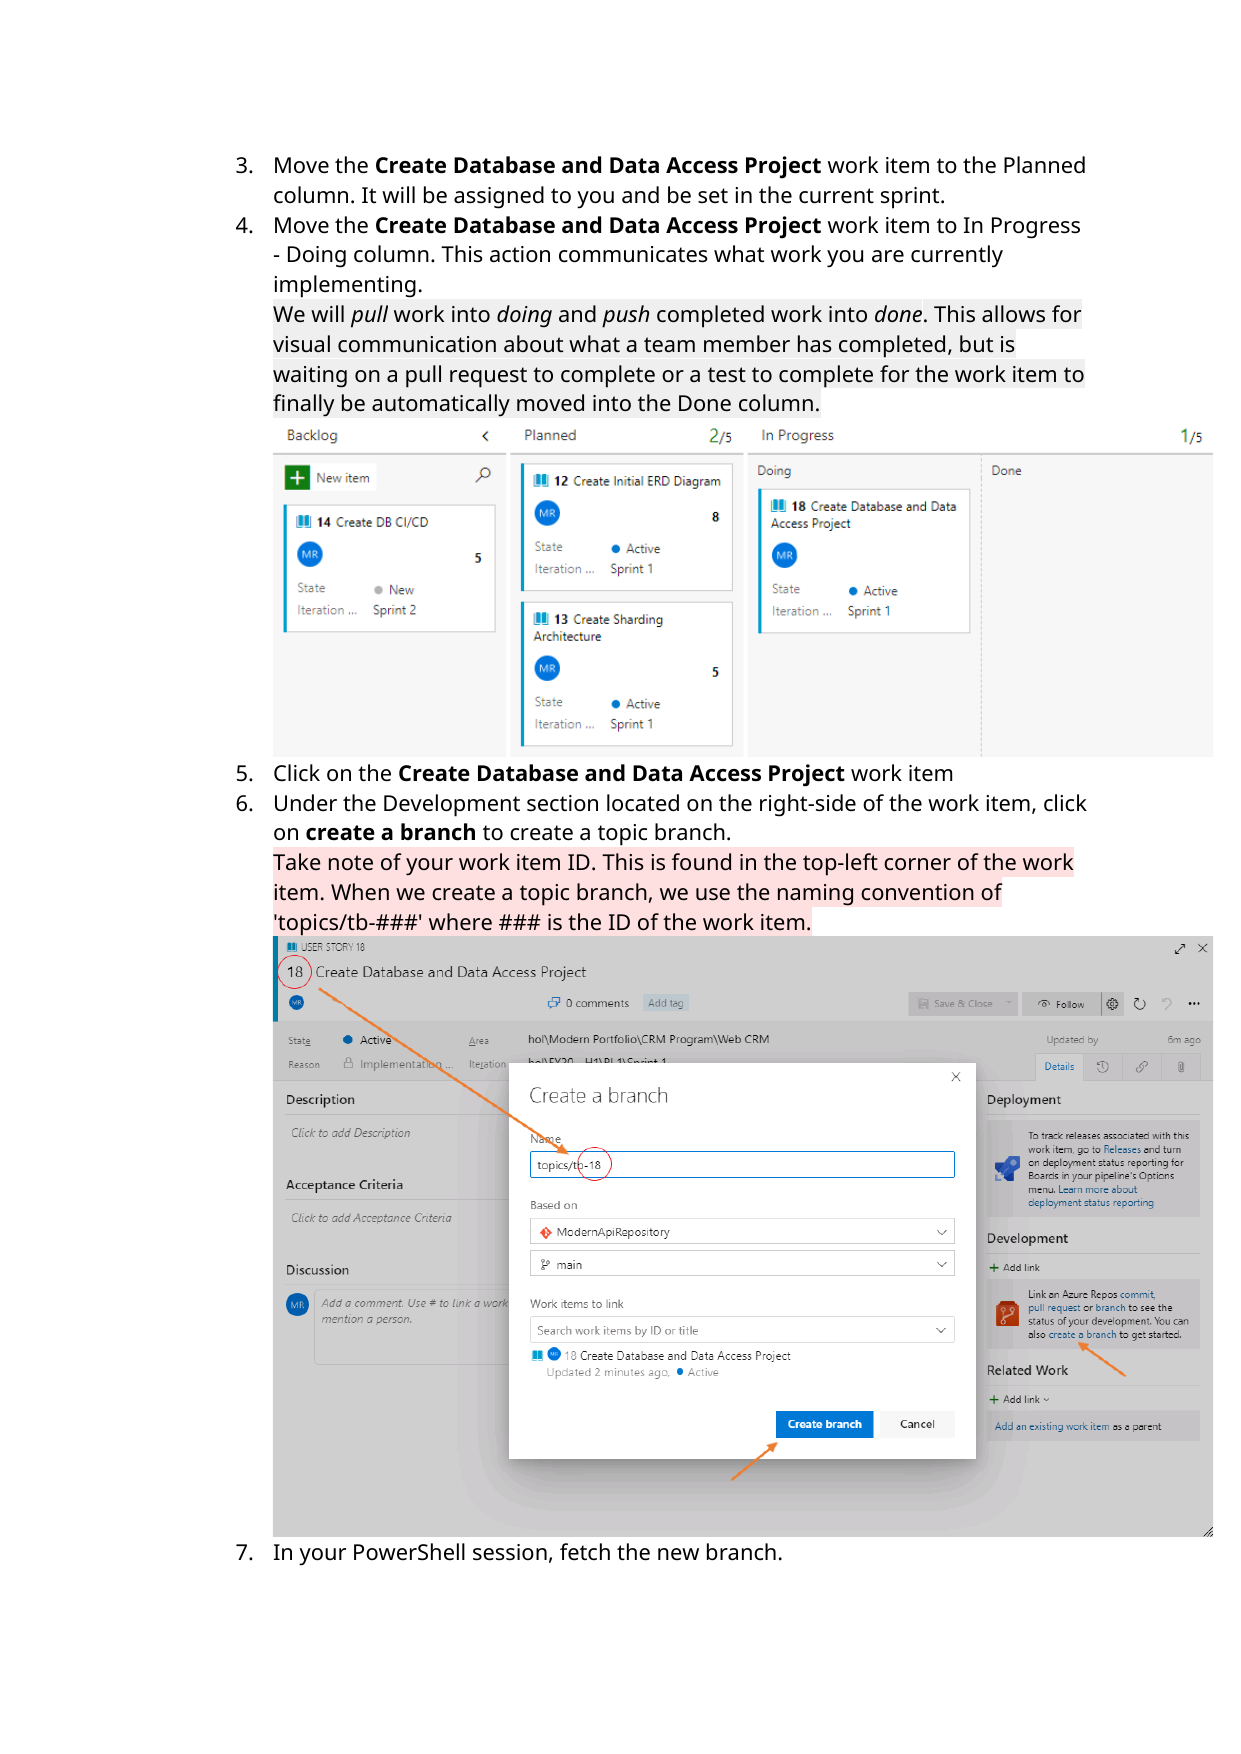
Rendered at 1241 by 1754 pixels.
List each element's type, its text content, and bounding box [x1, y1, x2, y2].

list In your PowerShell session, fetch the new branch. [235, 1536, 1090, 1566]
picture [272, 936, 1214, 1537]
picture [272, 418, 1214, 758]
list Move the Create Database and Data Access Project work item to the Planned column. It will be assigned to you and be set in the current sprint. [235, 150, 1090, 209]
list Click on the Create Database and Data Access Project work item [235, 758, 1090, 787]
